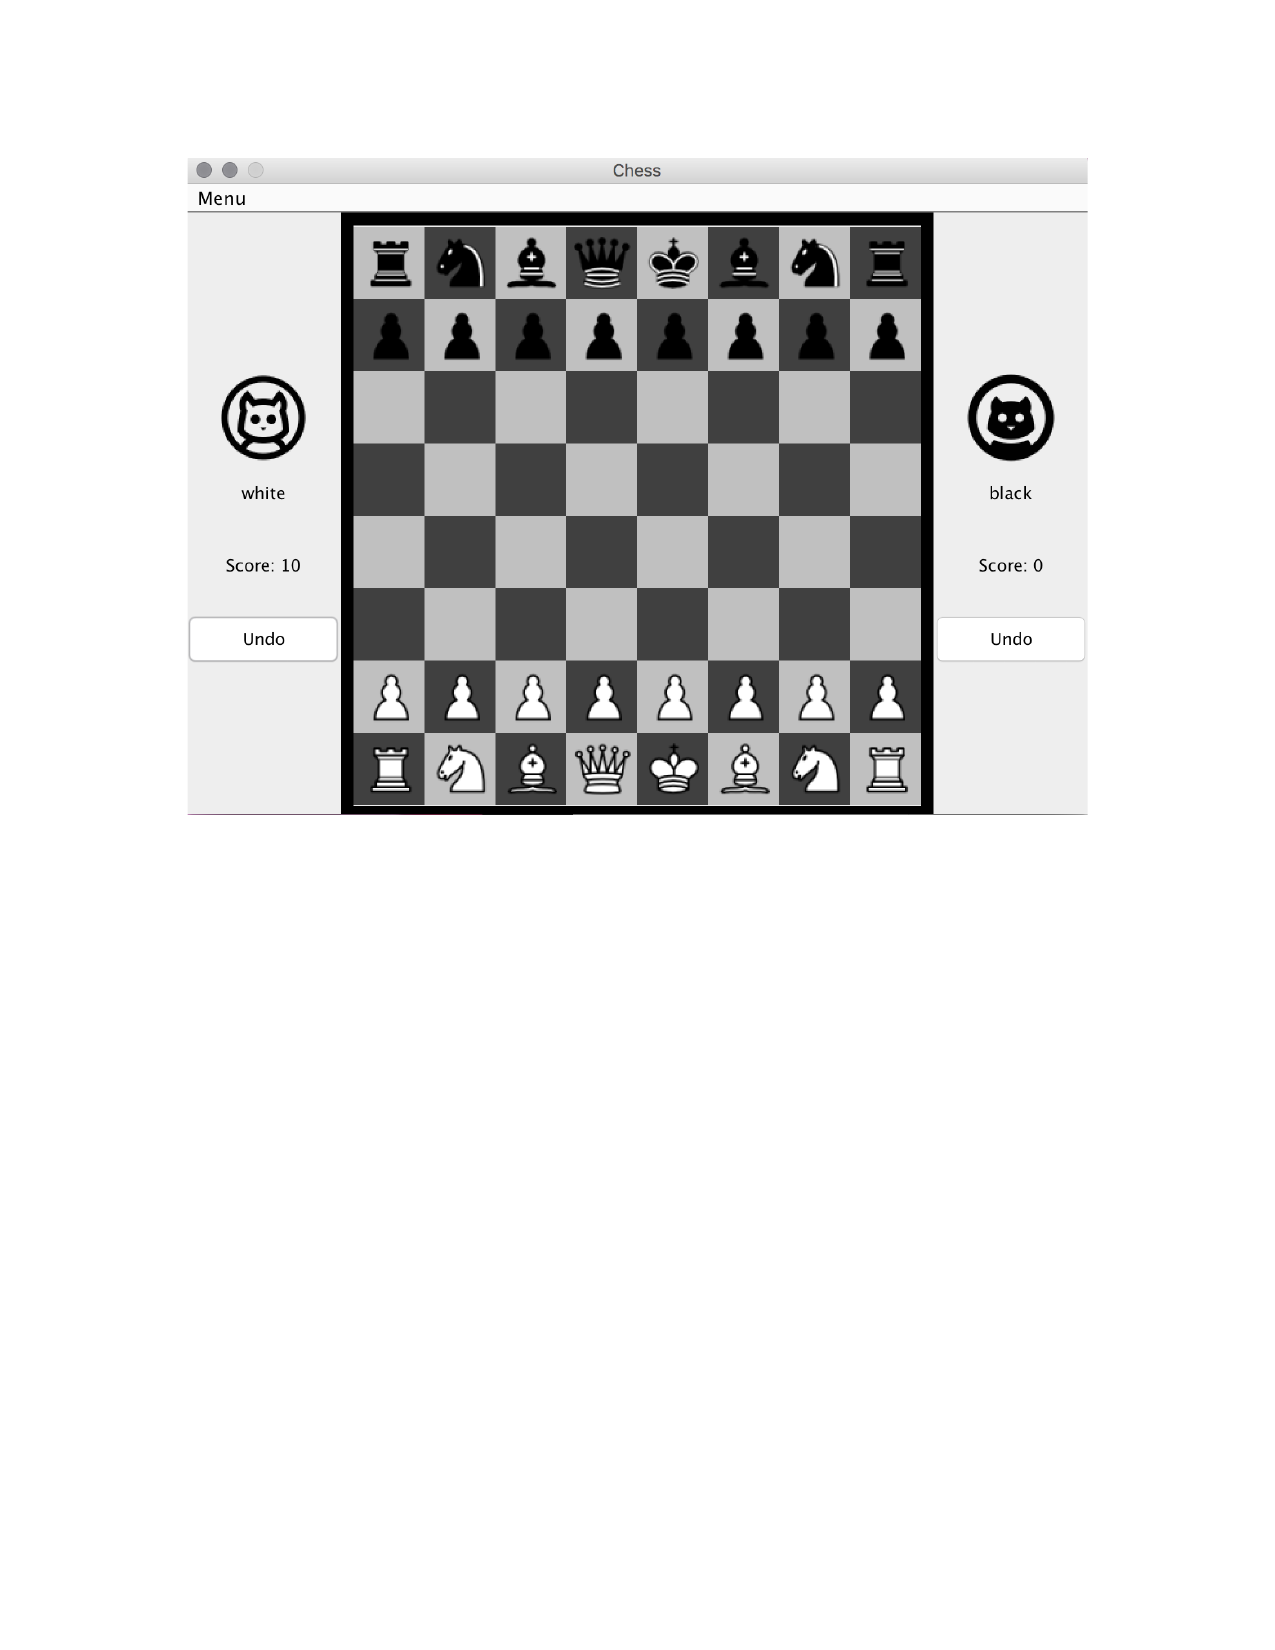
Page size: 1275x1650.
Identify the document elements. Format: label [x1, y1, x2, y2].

picture [187, 158, 1088, 815]
